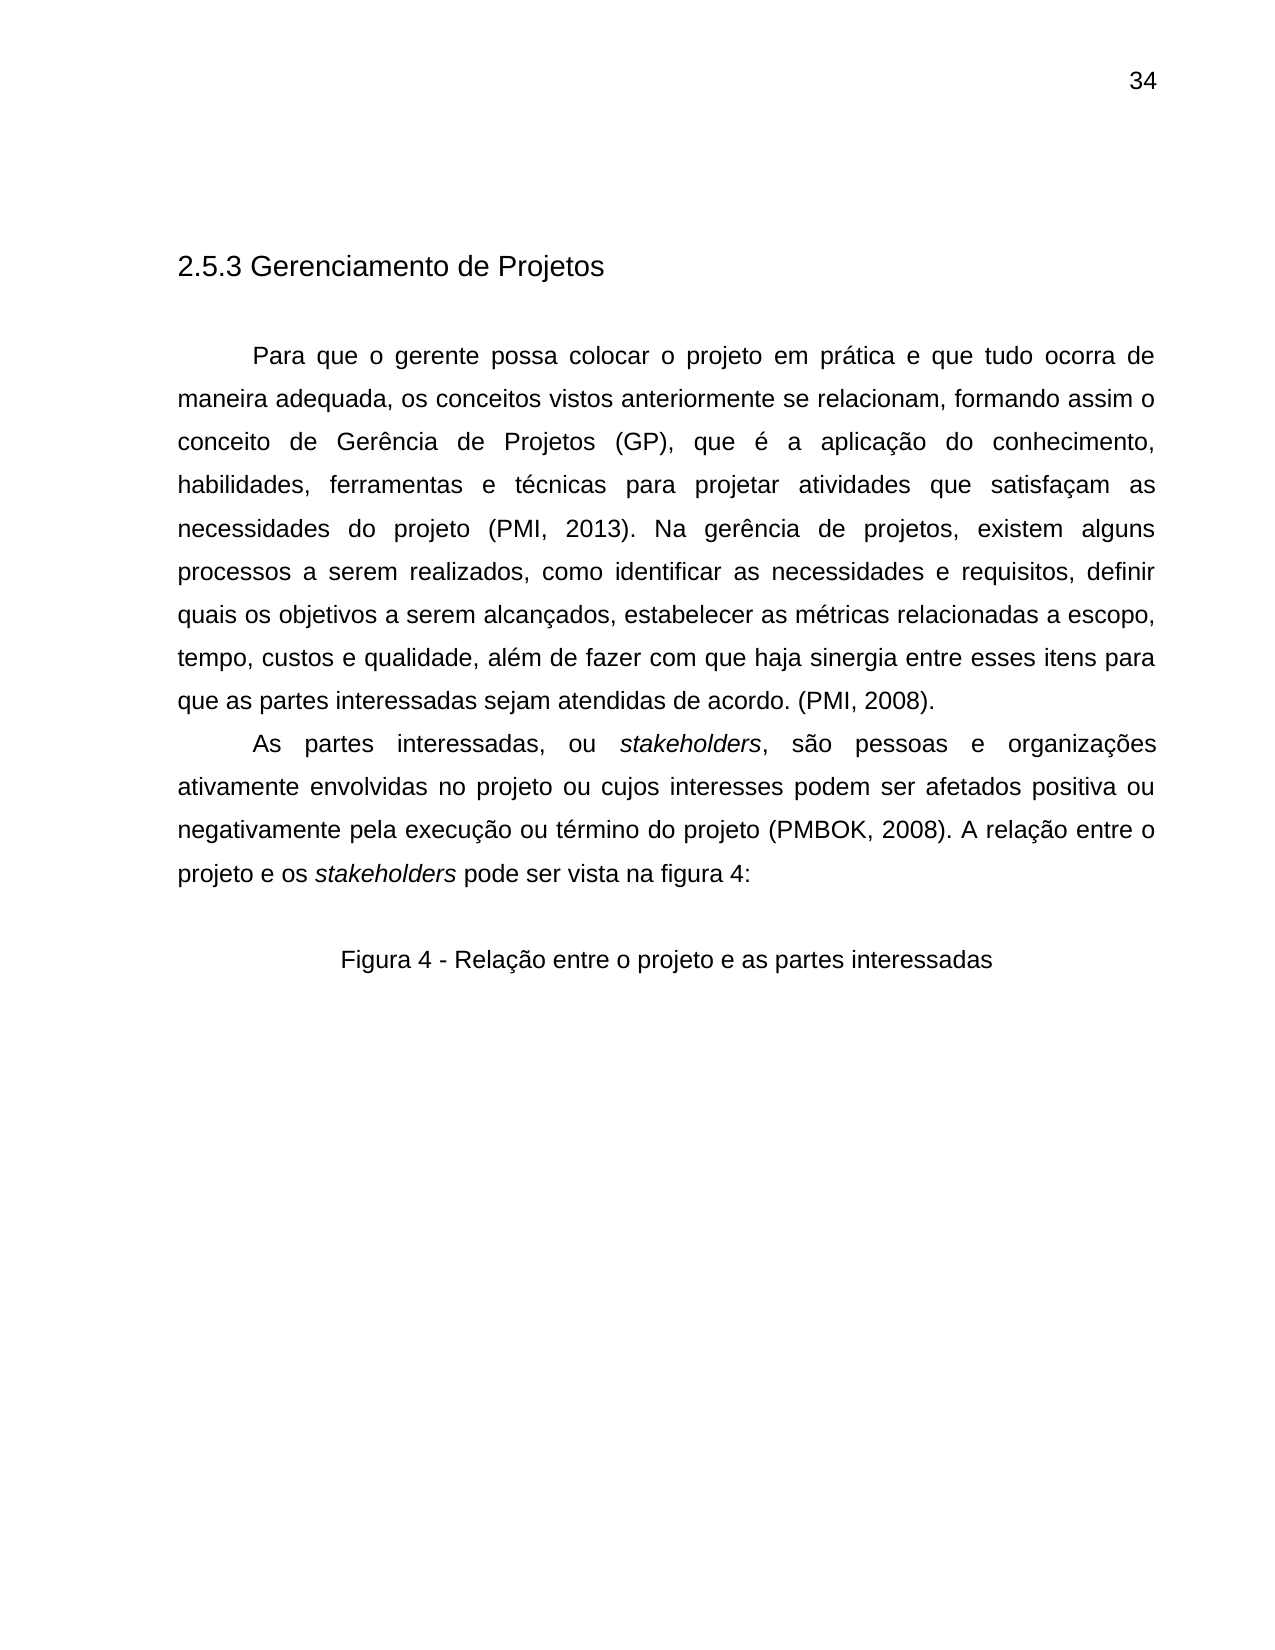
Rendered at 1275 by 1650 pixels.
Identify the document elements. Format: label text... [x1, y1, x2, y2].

text Figura 4 - Relação entre o projeto e as partes interessadas [177, 945, 1157, 974]
text As partes interessadas, ou stakeholders, são pessoas e organizações ativamente envolvidas no projeto ou cujos interesses podem ser afetados positiva ou negativamente pela execução ou término do projeto (PMBOK, 2008). A relação entre o projeto e os stakeholders pode ser vista na figura 4: [177, 729, 1157, 887]
subtitle 2.5.3 Gerenciamento de Projetos [177, 249, 1157, 283]
text Para que o gerente possa colocar o projeto em prática e que tudo ocorra de maneira adequada, os conceitos vistos anteriormente se relacionam, formando assim o conceito de Gerência de Projetos (GP), que é a aplicação do conhecimento, habilidades, ferramentas e técnicas para projetar atividades que satisfaçam as necessidades do projeto (PMI, 2013). Na gerência de projetos, existem alguns processos a serem realizados, como identificar as necessidades e requisitos, definir quais os objetivos a serem alcançados, estabelecer as métricas relacionadas a escopo, tempo, custos e qualidade, além de fazer com que haja sinergia entre esses itens para que as partes interessadas sejam atendidas de acordo. (PMI, 2008). [177, 341, 1157, 715]
